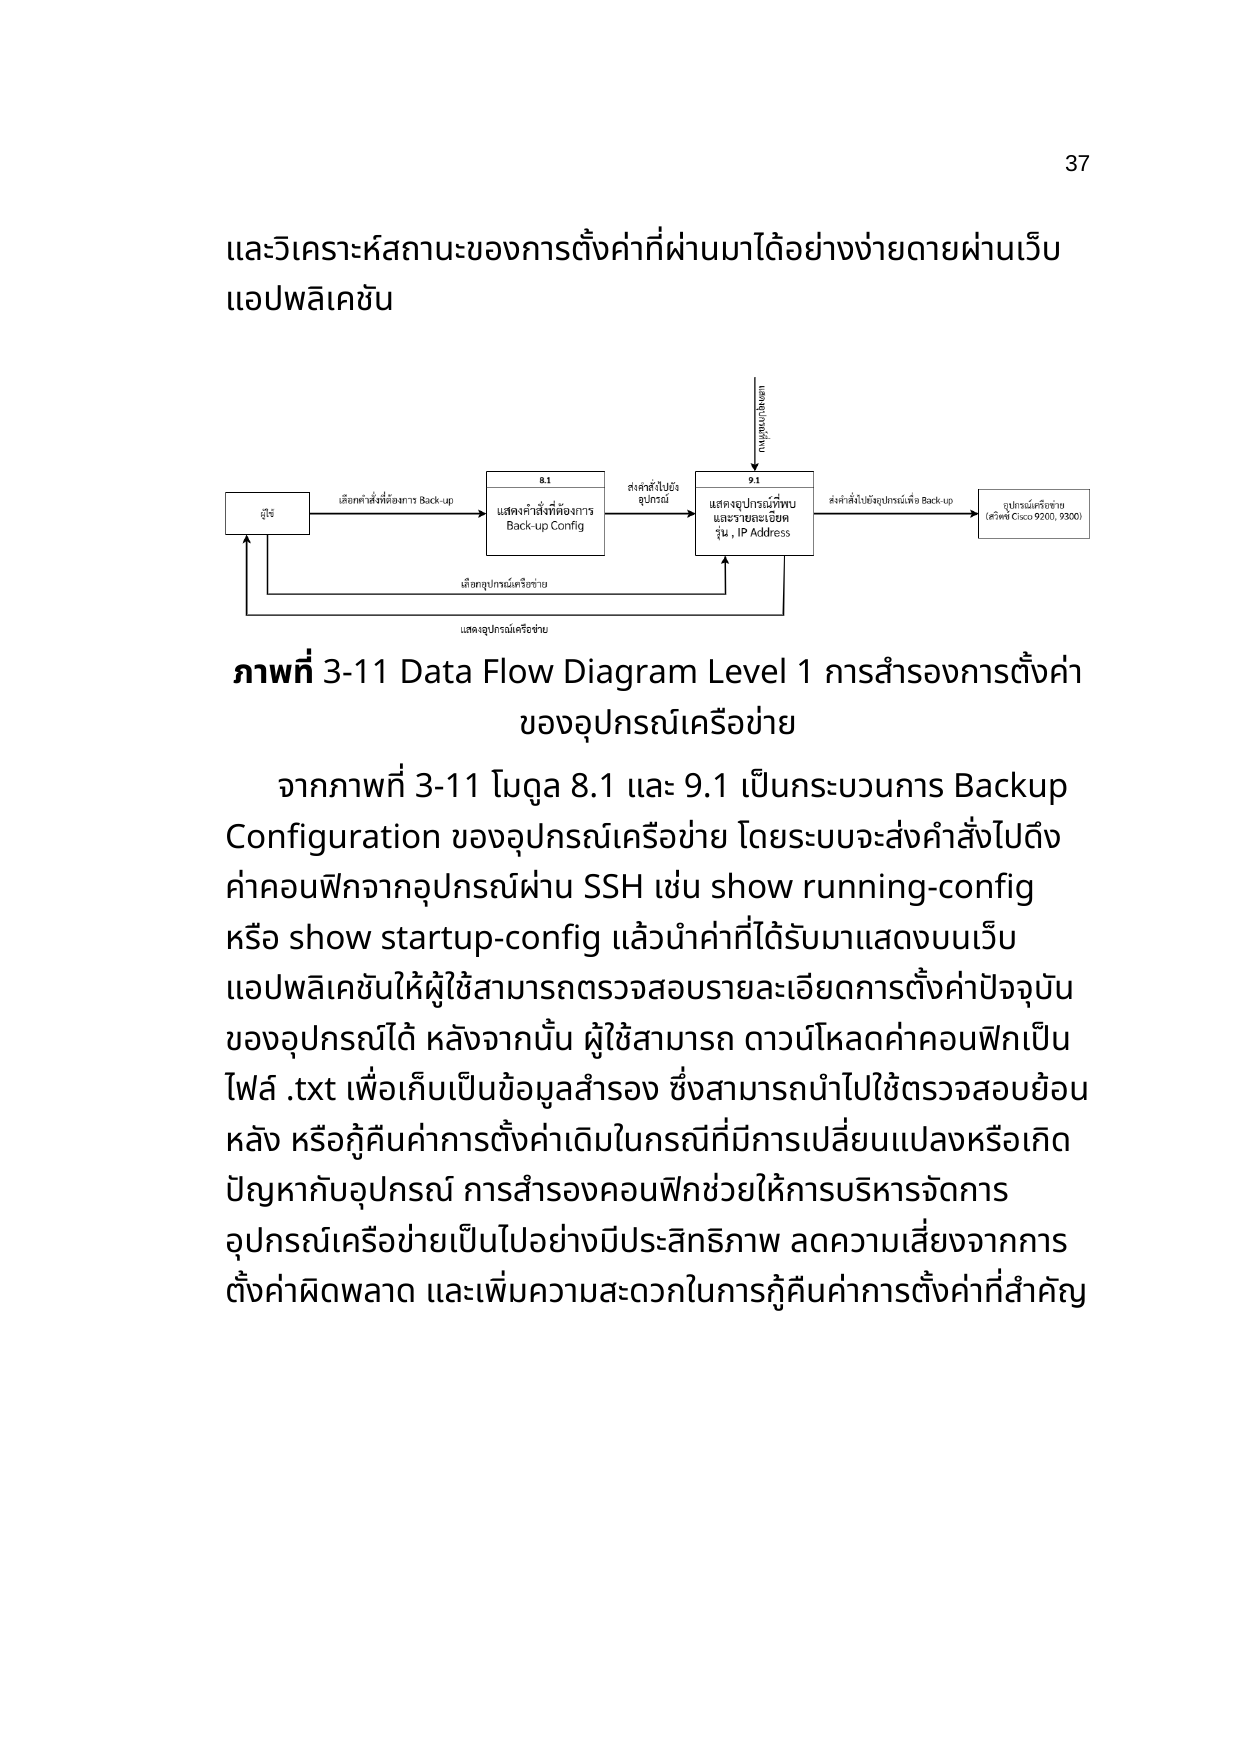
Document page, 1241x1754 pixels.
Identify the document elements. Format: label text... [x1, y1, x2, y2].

picture [225, 371, 1090, 636]
text จากภาพที่ 3-11 โมดูล 8.1 และ 9.1 เป็นกระบวนการ Backup Configuration ของอุปกรณ์เครือข่าย โดยระบบจะส่งคำสั่งไปดึงค่าคอนฟิกจากอุปกรณ์ผ่าน SSH เช่น show running-config หรือ show startup-config แล้วนำค่าที่ได้รับมาแสดงบนเว็บแอปพลิเคชันให้ผู้ใช้สามารถตรวจสอบรายละเอียดการตั้งค่าปัจจุบันของอุปกรณ์ได้ หลังจากนั้น ผู้ใช้สามารถ ดาวน์โหลดค่าคอนฟิกเป็นไฟล์ .txt เพื่อเก็บเป็นข้อมูลสำรอง ซึ่งสามารถนำไปใช้ตรวจสอบย้อนหลัง หรือกู้คืนค่าการตั้งค่าเดิมในกรณีที่มีการเปลี่ยนแปลงหรือเกิดปัญหากับอุปกรณ์ การสำรองคอนฟิกช่วยให้การบริหารจัดการอุปกรณ์เครือข่ายเป็นไปอย่างมีประสิทธิภาพ ลดความเสี่ยงจากการตั้งค่าผิดพลาด และเพิ่มความสะดวกในการกู้คืนค่าการตั้งค่าที่สำคัญ [225, 762, 1090, 1317]
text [225, 225, 1090, 326]
